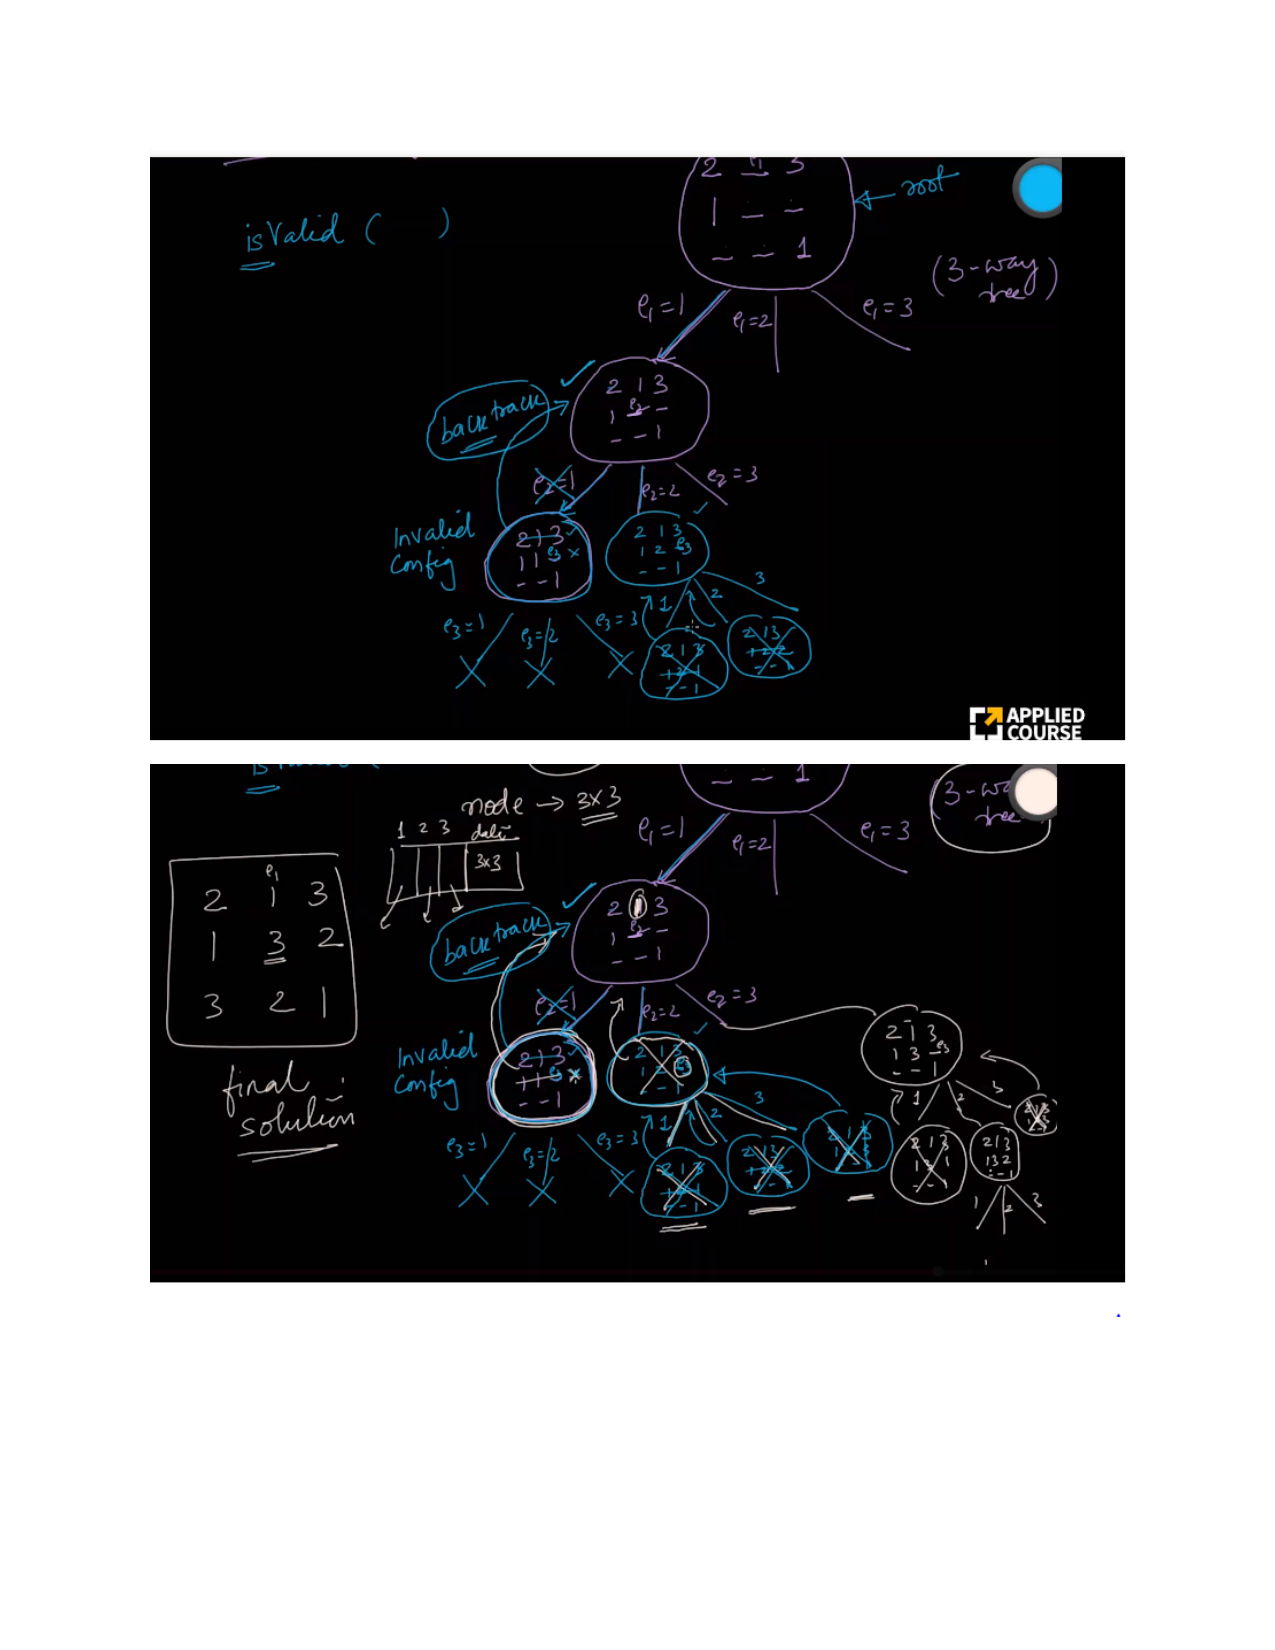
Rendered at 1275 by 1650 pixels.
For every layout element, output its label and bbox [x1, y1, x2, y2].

picture [150, 150, 1125, 746]
picture [150, 764, 1125, 1317]
